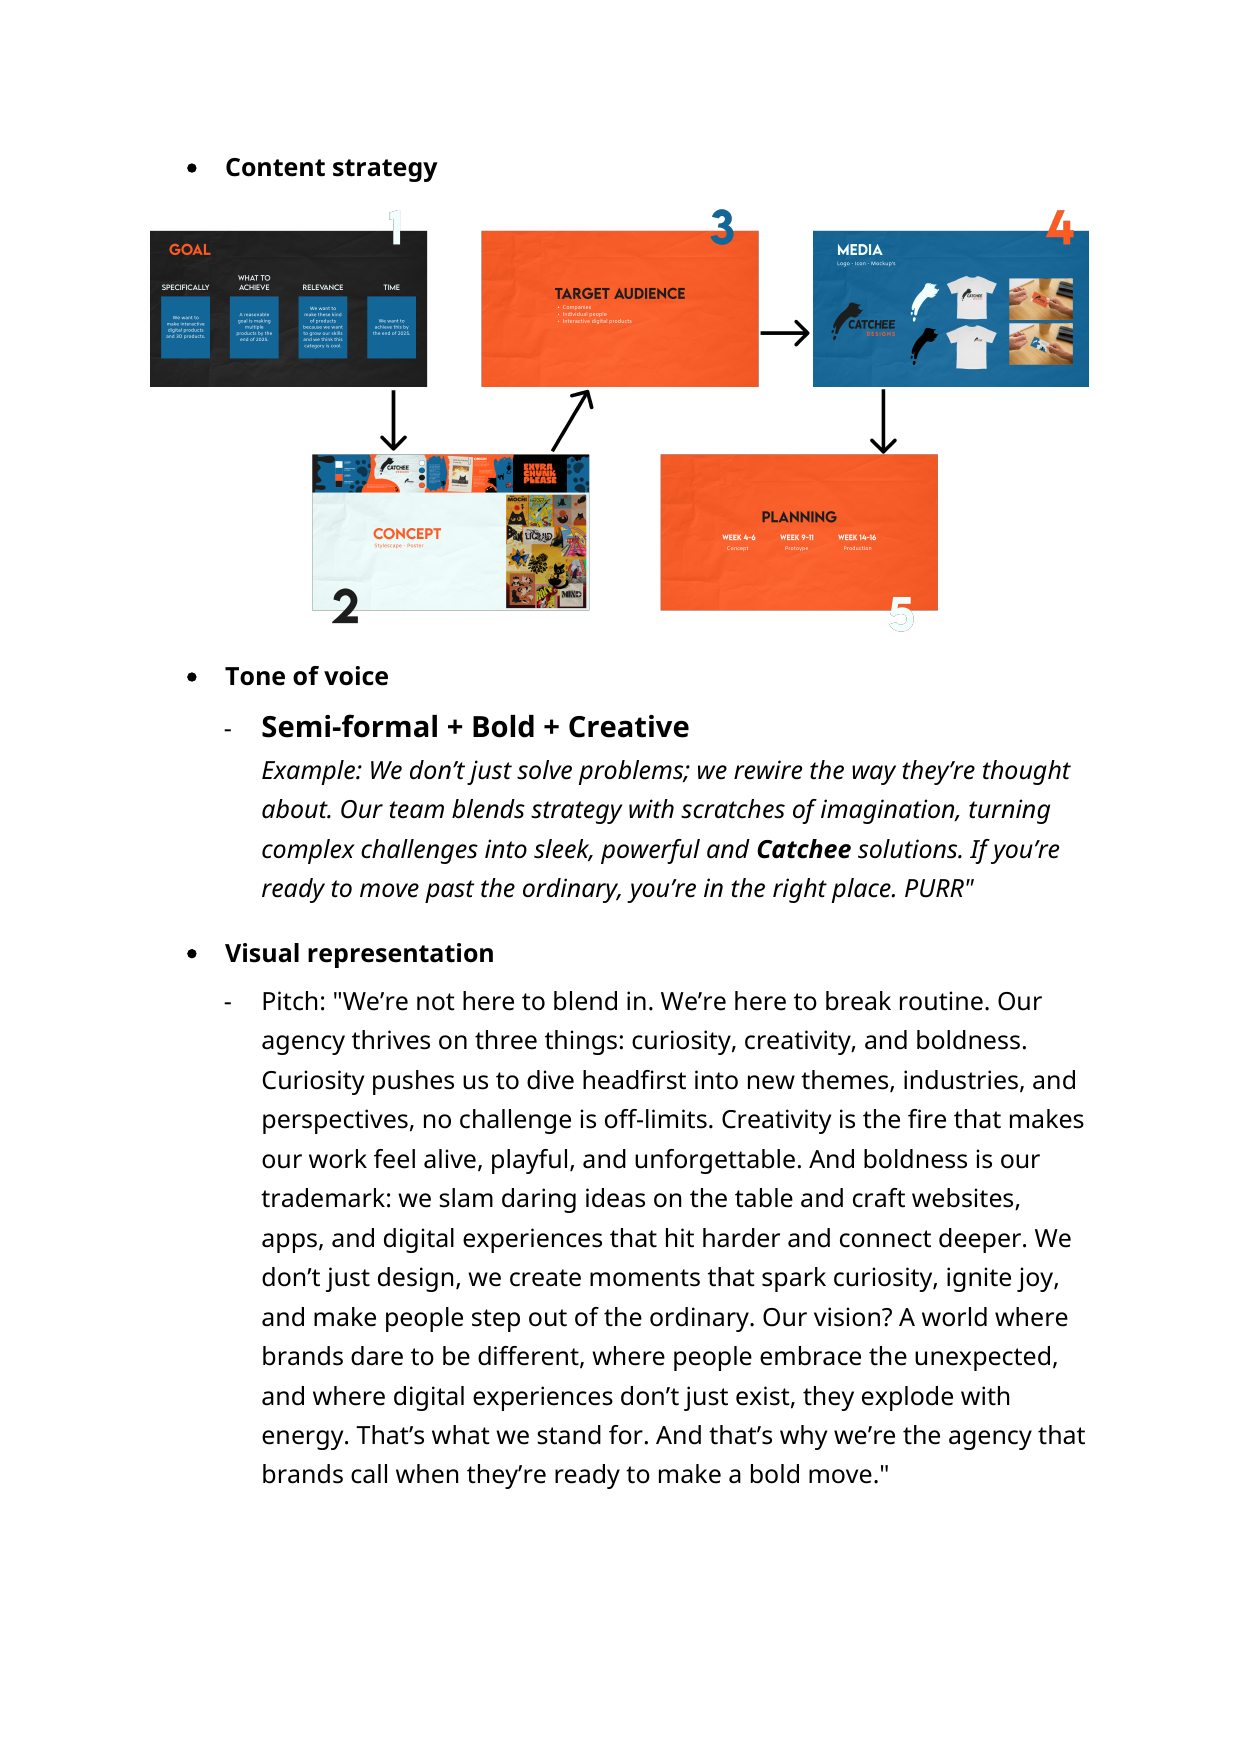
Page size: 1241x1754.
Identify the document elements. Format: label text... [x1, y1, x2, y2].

list Example: We don’t just solve problems; we rewire the way they’re thought about. Our team blends strategy with scratches of imagination, turning complex challenges into sleek, powerful and Catchee solutions. If you’re ready to move past the ordinary, you’re in the right place. PURR" [261, 753, 1090, 905]
subtitle Tone of voice [187, 659, 1090, 693]
subtitle Content strategy [187, 150, 1090, 184]
subtitle Visual representation [187, 936, 1090, 970]
list Pitch: "We’re not here to blend in. We’re here to break routine. Our agency thrives on three things: curiosity, creativity, and boldness. Curiosity pushes us to dive headfirst into new themes, industries, and perspectives, no challenge is off-limits. Creativity is the fire that makes our work feel alive, playful, and unforgettable. And boldness is our trademark: we slam daring ideas on the table and craft websites, apps, and digital experiences that hit harder and connect deeper. We don’t just design, we create moments that spark curiosity, ignite joy, and make people step out of the ordinary. Our vision? A world where brands dare to be different, where people embrace the unexpected, and where digital experiences don’t just exist, they explode with energy. That’s what we stand for. And that’s why we’re the agency that brands call when they’re ready to make a bold move." [224, 983, 1090, 1491]
picture [150, 197, 1089, 637]
list Semi-formal + Bold + Creative [224, 707, 1090, 746]
